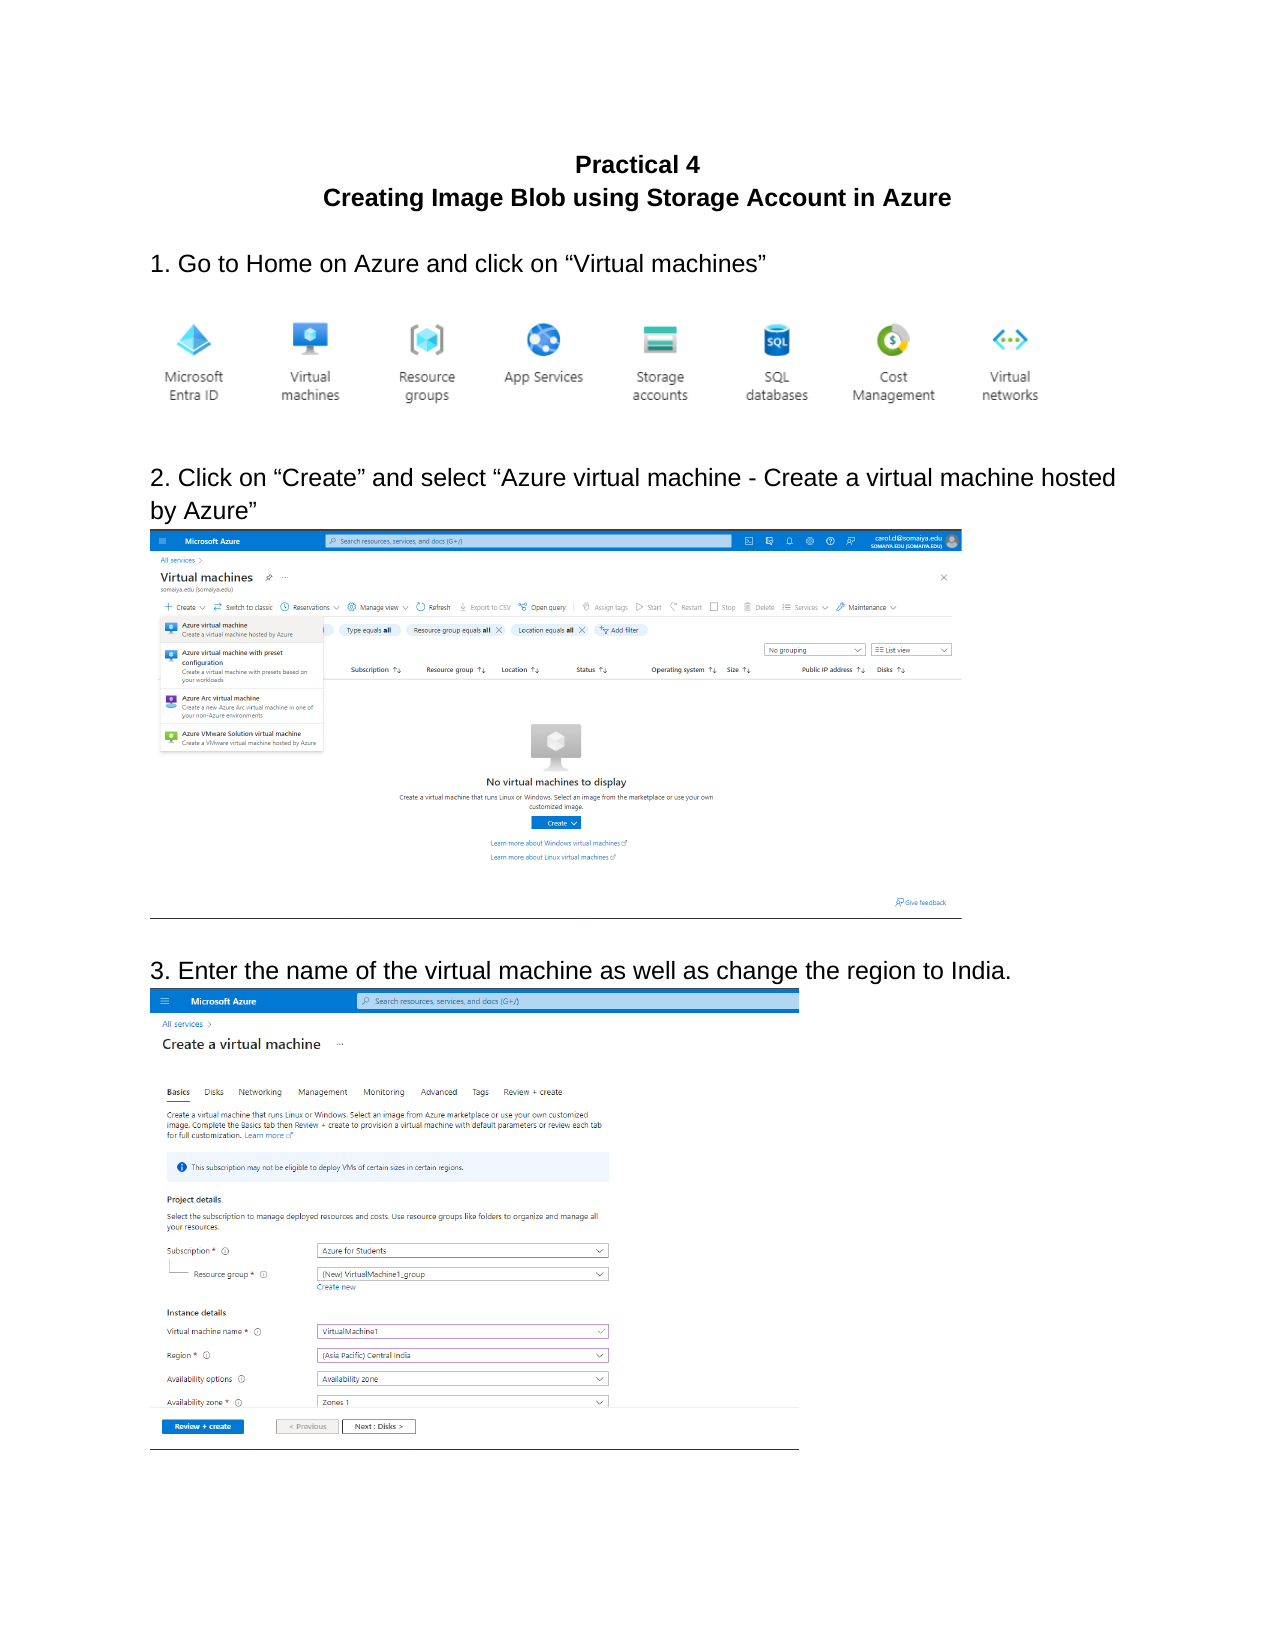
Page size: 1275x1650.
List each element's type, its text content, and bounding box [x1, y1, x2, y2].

picture [150, 988, 800, 1450]
text Practical 4 [150, 150, 1125, 179]
text 2. Click on “Create” and select “Azure virtual machine - Create a virtual machine hosted by Azure” [150, 463, 1125, 525]
picture [150, 529, 962, 919]
text 1. Go to Home on Azure and click on “Virtual machines” [150, 249, 1125, 278]
picture [150, 282, 1067, 427]
text 3. Enter the name of the virtual machine as well as change the region to India. [150, 956, 1125, 984]
text Creating Image Blob using Storage Account in Azure [150, 183, 1125, 212]
